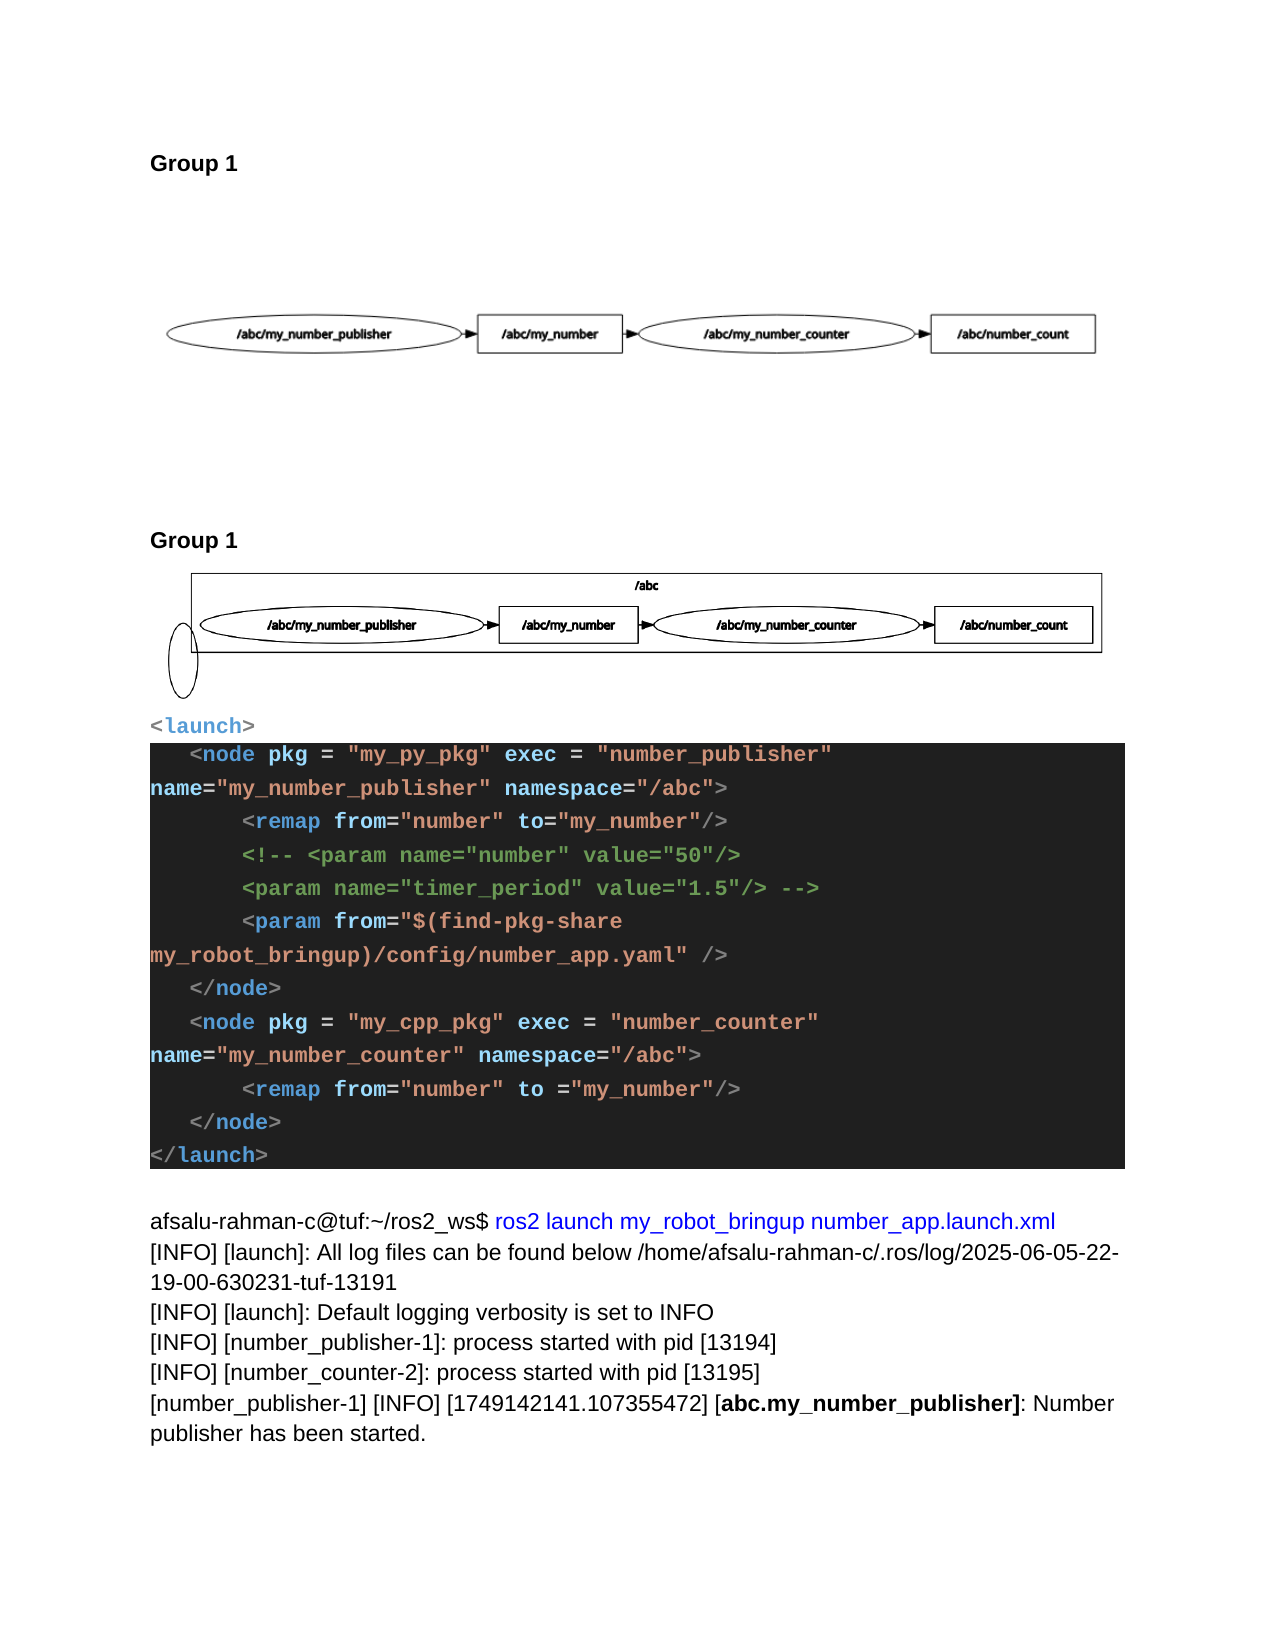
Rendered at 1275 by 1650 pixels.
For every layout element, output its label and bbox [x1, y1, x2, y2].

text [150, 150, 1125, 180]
picture [150, 557, 1125, 712]
picture [150, 180, 1125, 493]
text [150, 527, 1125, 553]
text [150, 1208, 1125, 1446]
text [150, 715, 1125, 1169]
